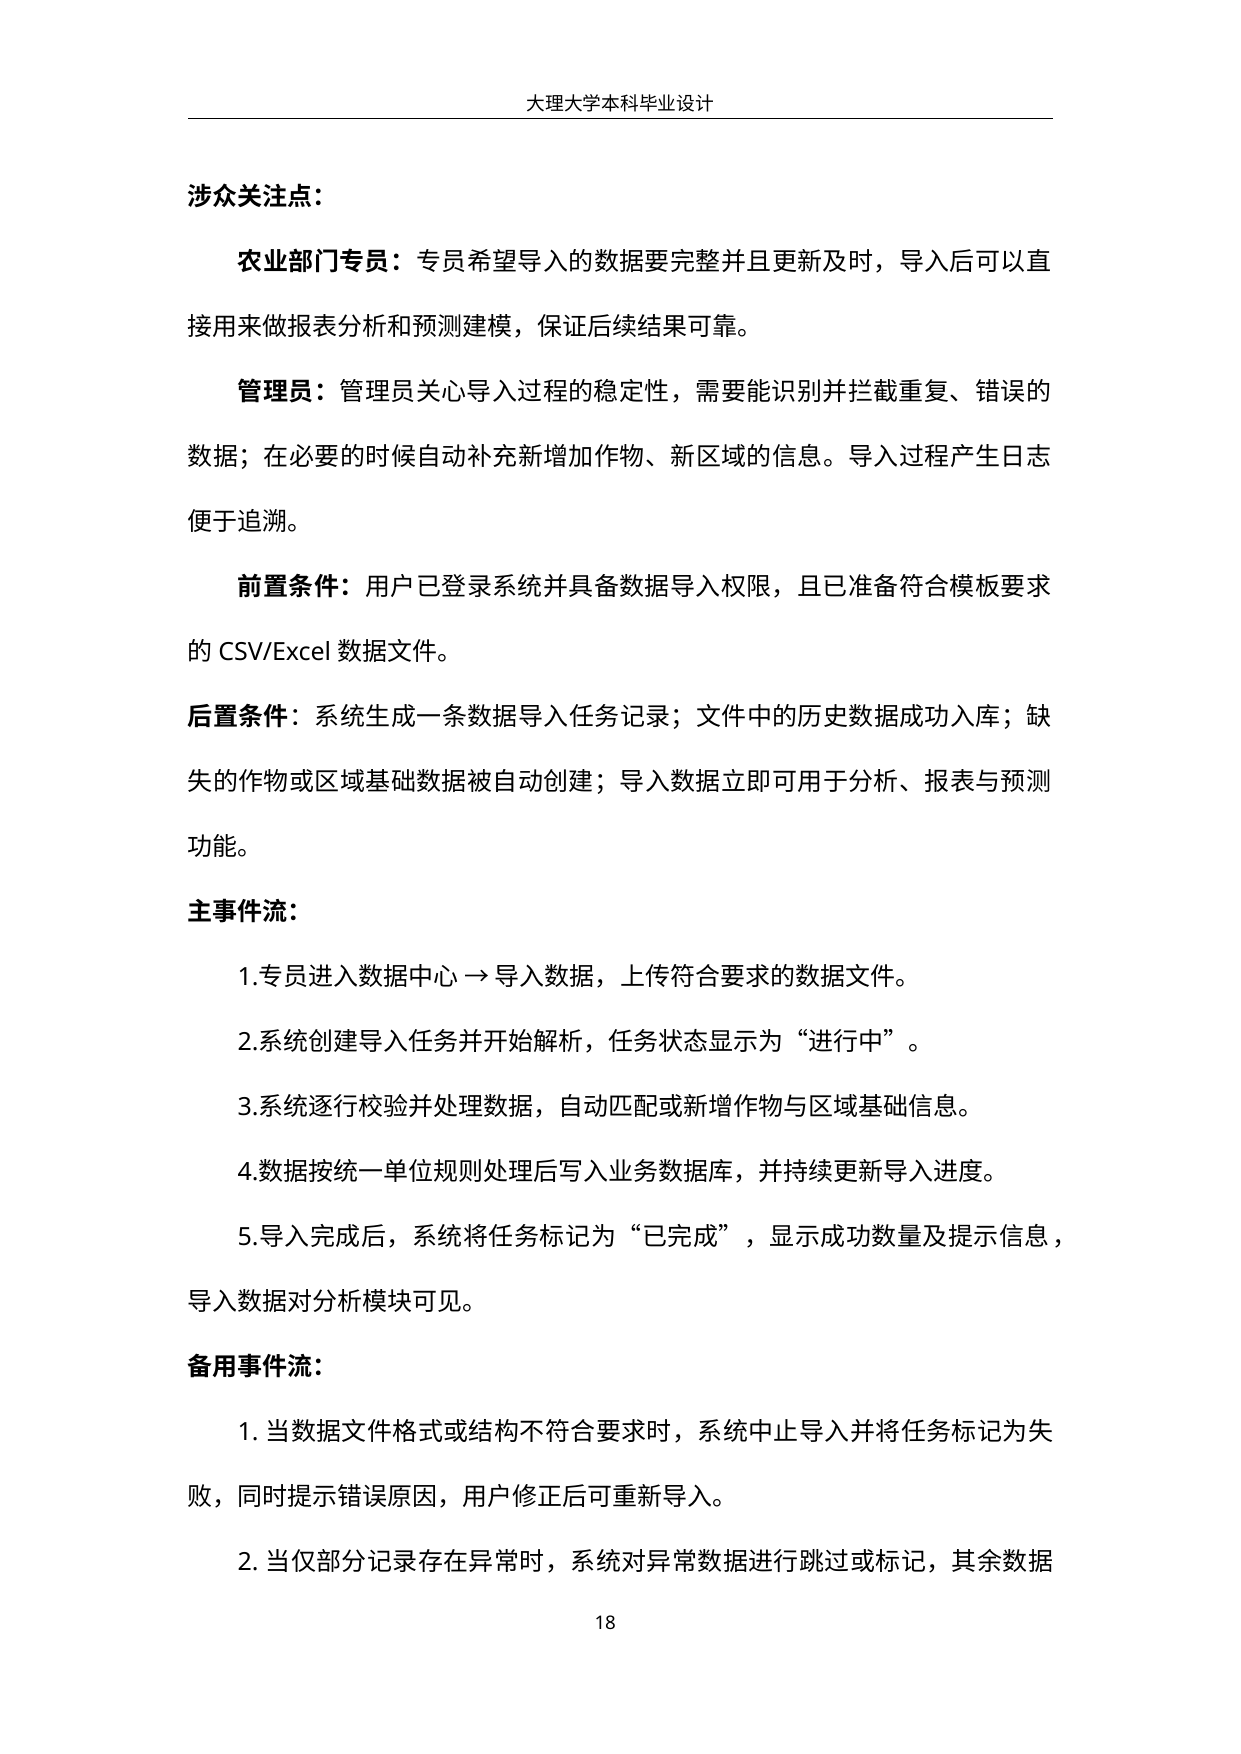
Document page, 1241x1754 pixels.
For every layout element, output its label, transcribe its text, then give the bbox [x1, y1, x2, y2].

text 前置条件：用户已登录系统并具备数据导入权限，且已准备符合模板要求的 CSV/Excel 数据文件。 [187, 552, 1053, 682]
text 管理员：管理员关心导入过程的稳定性，需要能识别并拦截重复、错误的数据；在必要的时候自动补充新增加作物、新区域的信息。导入过程产生日志便于追溯。 [187, 357, 1053, 552]
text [187, 1527, 1053, 1592]
text 3.系统逐行校验并处理数据，自动匹配或新增作物与区域基础信息。 [187, 1072, 1053, 1137]
text 4.数据按统一单位规则处理后写入业务数据库，并持续更新导入进度。 [187, 1137, 1053, 1202]
text 5.导入完成后，系统将任务标记为“已完成”，显示成功数量及提示信息，导入数据对分析模块可见。 [187, 1202, 1053, 1332]
text 1.专员进入数据中心 → 导入数据，上传符合要求的数据文件。 [187, 942, 1053, 1007]
text 农业部门专员：专员希望导入的数据要完整并且更新及时，导入后可以直接用来做报表分析和预测建模，保证后续结果可靠。 [187, 227, 1053, 357]
text 1. 当数据文件格式或结构不符合要求时，系统中止导入并将任务标记为失败，同时提示错误原因，用户修正后可重新导入。 [187, 1397, 1053, 1527]
text 主事件流： [187, 877, 1053, 942]
text 后置条件：系统生成一条数据导入任务记录；文件中的历史数据成功入库；缺失的作物或区域基础数据被自动创建；导入数据立即可用于分析、报表与预测功能。 [187, 682, 1053, 877]
text 备用事件流： [187, 1332, 1053, 1397]
text 涉众关注点： [187, 162, 1053, 227]
text 2.系统创建导入任务并开始解析，任务状态显示为“进行中”。 [187, 1007, 1053, 1072]
